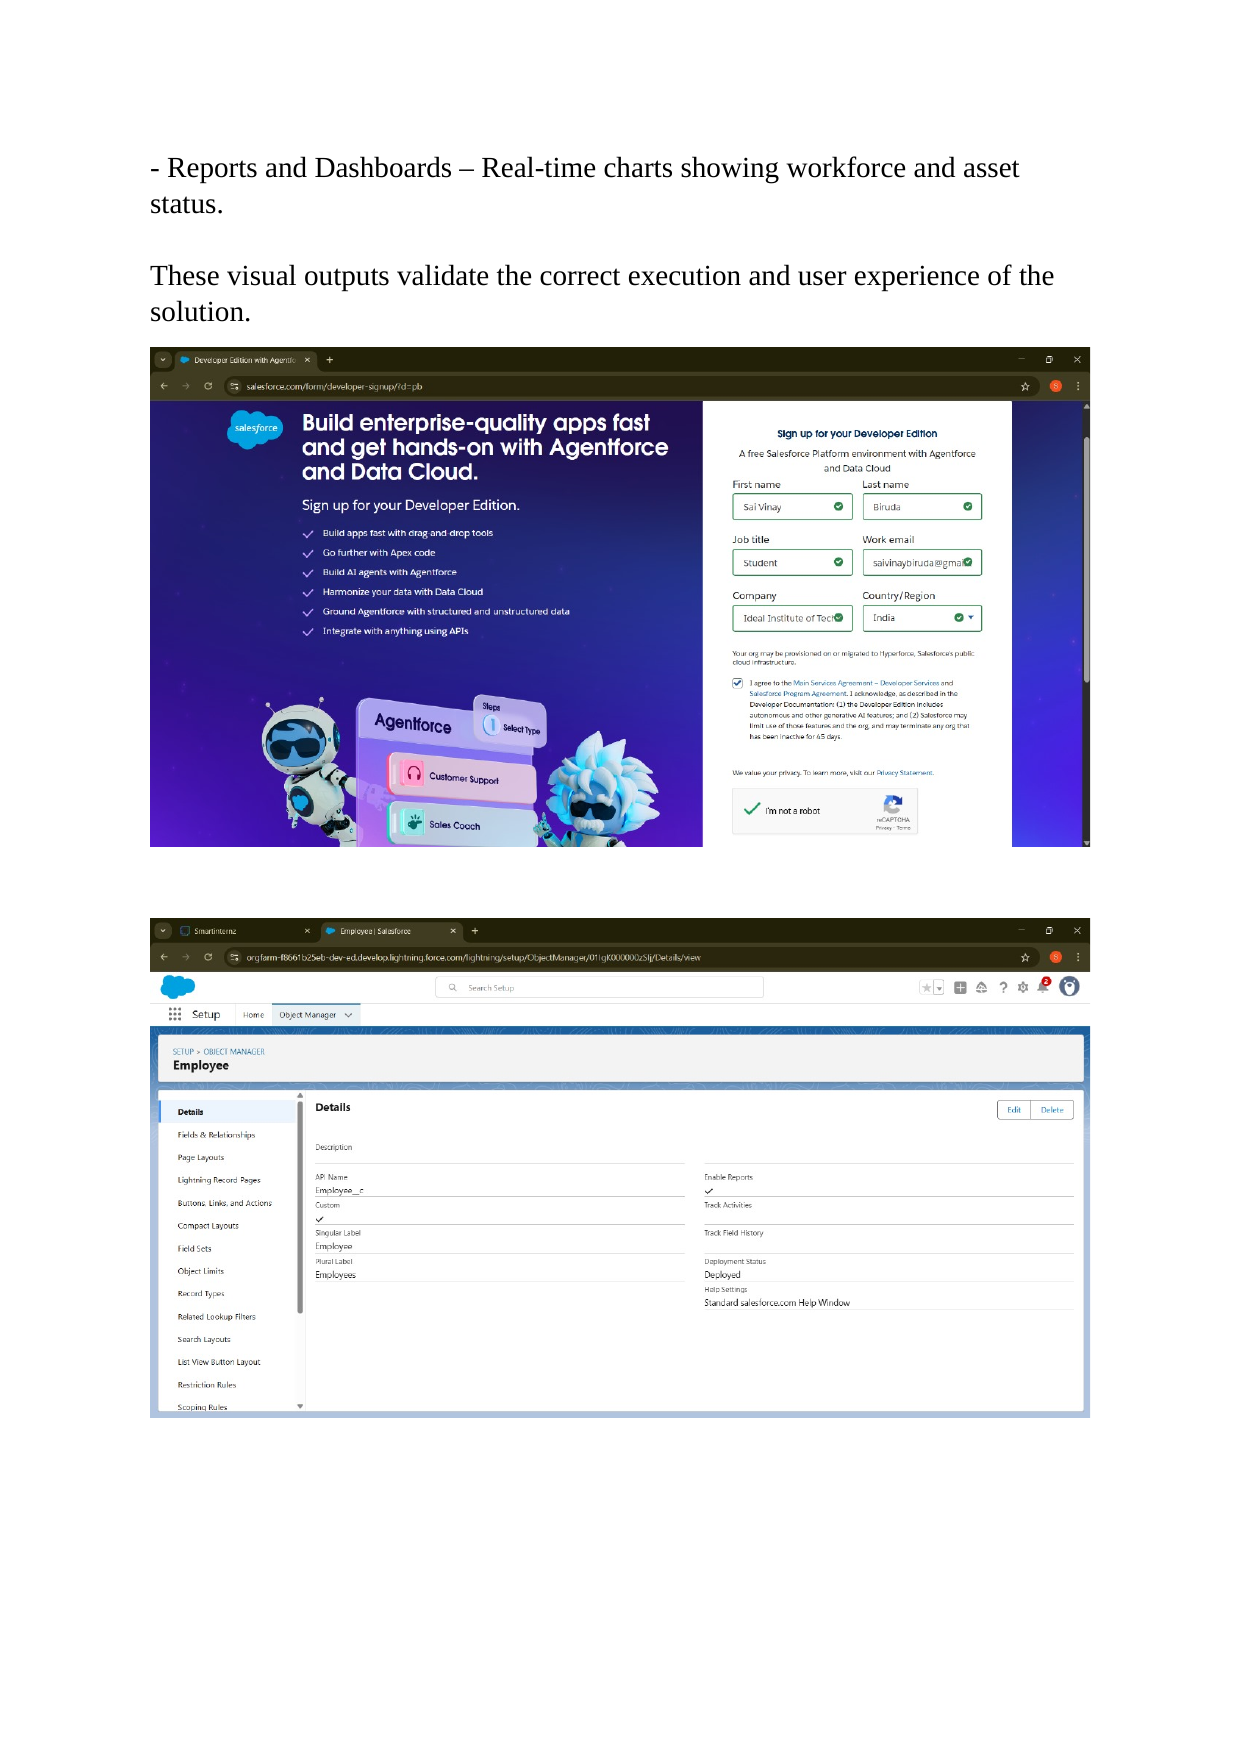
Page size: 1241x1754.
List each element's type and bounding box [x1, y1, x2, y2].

picture [150, 347, 1091, 847]
picture [150, 918, 1091, 1418]
text [150, 150, 1090, 328]
